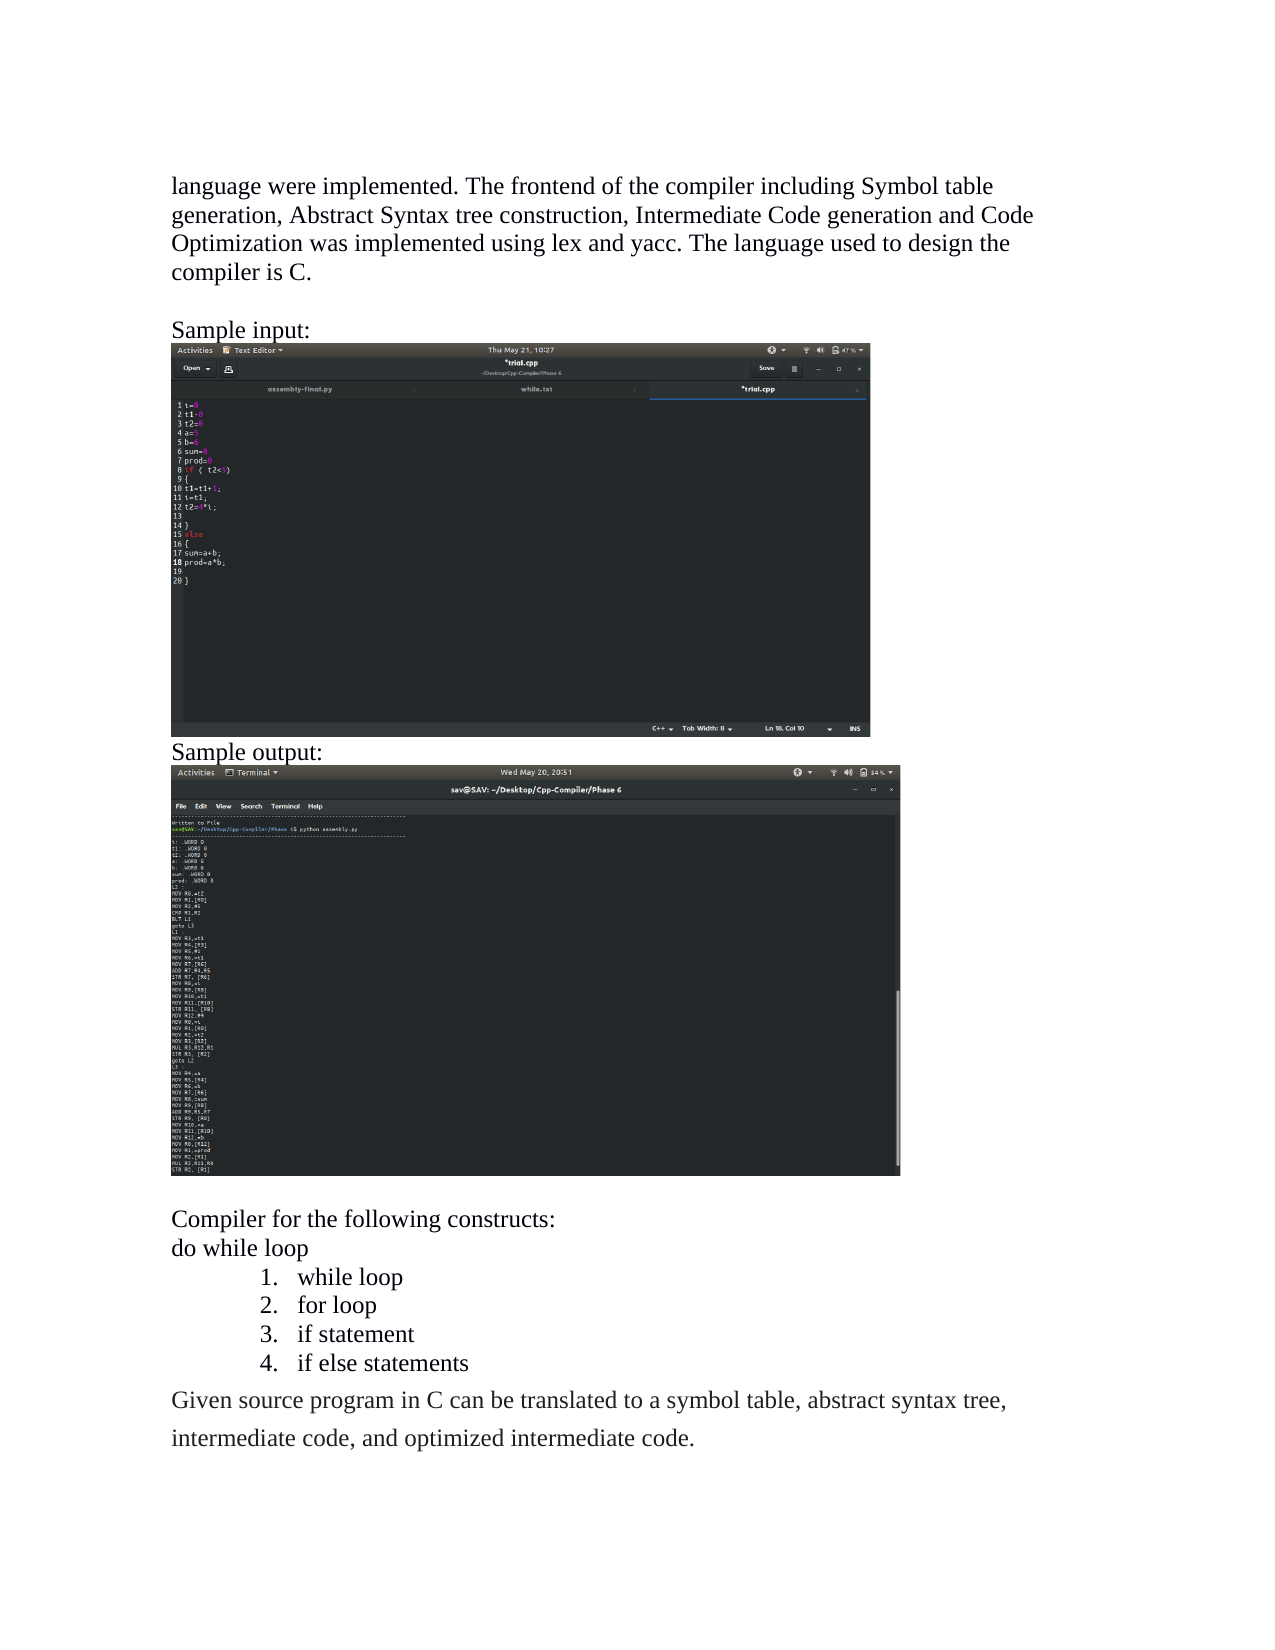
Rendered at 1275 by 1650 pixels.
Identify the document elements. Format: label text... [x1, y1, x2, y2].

picture [171, 343, 871, 737]
list for loop [259, 1291, 1104, 1319]
text language were implemented. The frontend of the compiler including Symbol table [171, 171, 1104, 200]
text Compiler for the following constructs: [171, 1204, 1104, 1233]
list if else statements [259, 1348, 1104, 1377]
list if statement [259, 1319, 1104, 1348]
list while loop [259, 1262, 1104, 1291]
text do while​ loop [171, 1233, 1104, 1262]
text Given source program in C can be translated to a symbol table, abstract syntax tree, intermediate code, and optimized intermediate code. [171, 1377, 1104, 1452]
text Optimization was implemented using lex and yacc. The language used to design the compiler is C. [171, 228, 1104, 286]
text Sample input: [171, 315, 1104, 343]
text generation, Abstract Syntax tree construction, Intermediate Code generation and Code [171, 200, 1104, 228]
picture [171, 765, 901, 1176]
text Sample output: [171, 737, 1104, 766]
